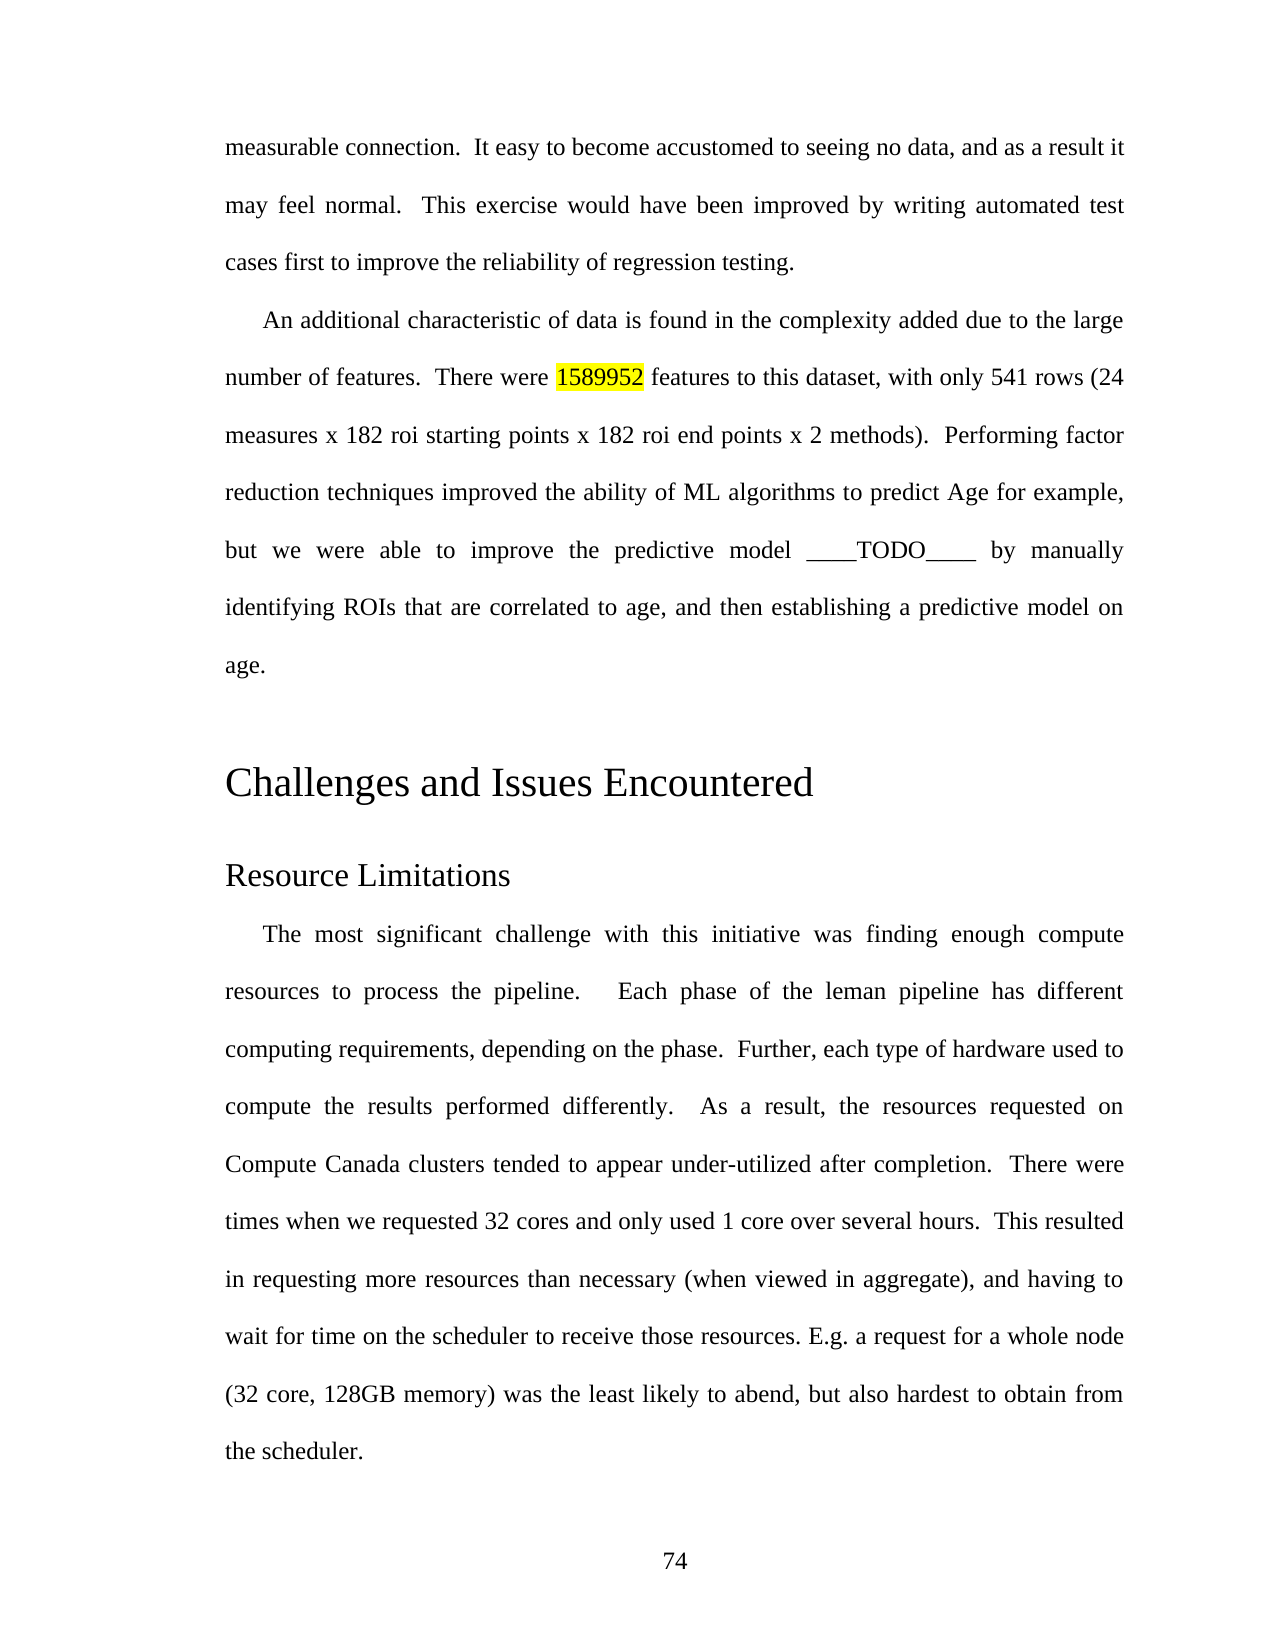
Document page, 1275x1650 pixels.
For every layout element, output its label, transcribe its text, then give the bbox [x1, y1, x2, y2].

text An additional characteristic of data is found in the complexity added due to the large number of features. There were 1589952 features to this dataset, with only 541 rows (24 measures x 182 roi starting points x 182 roi end points x 2 methods). Performing factor reduction techniques improved the ability of ML algorithms to predict Age for example, but we were able to improve the predictive model ____TODO____ by manually identifying ROIs that are correlated to age, and then establishing a predictive model on age. [225, 305, 1125, 679]
subtitle Resource Limitations [225, 855, 1125, 894]
subtitle Challenges and Issues Encountered [225, 757, 1125, 805]
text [225, 132, 1125, 276]
text The most significant challenge with this initiative was finding enough compute resources to process the pipeline. Each phase of the leman pipeline has different computing requirements, depending on the phase. Further, each type of hardware used to compute the results performed differently. As a result, the resources requested on Compute Canada clusters tended to appear under-utilized after completion. There were times when we requested 32 cores and only used 1 core over several hours. This resulted in requesting more resources than necessary (when viewed in aggregate), and having to wait for time on the scheduler to receive those resources. E.g. a request for a whole node (32 core, 128GB memory) was the least likely to abend, but also hardest to obtain from the scheduler. [225, 919, 1125, 1465]
